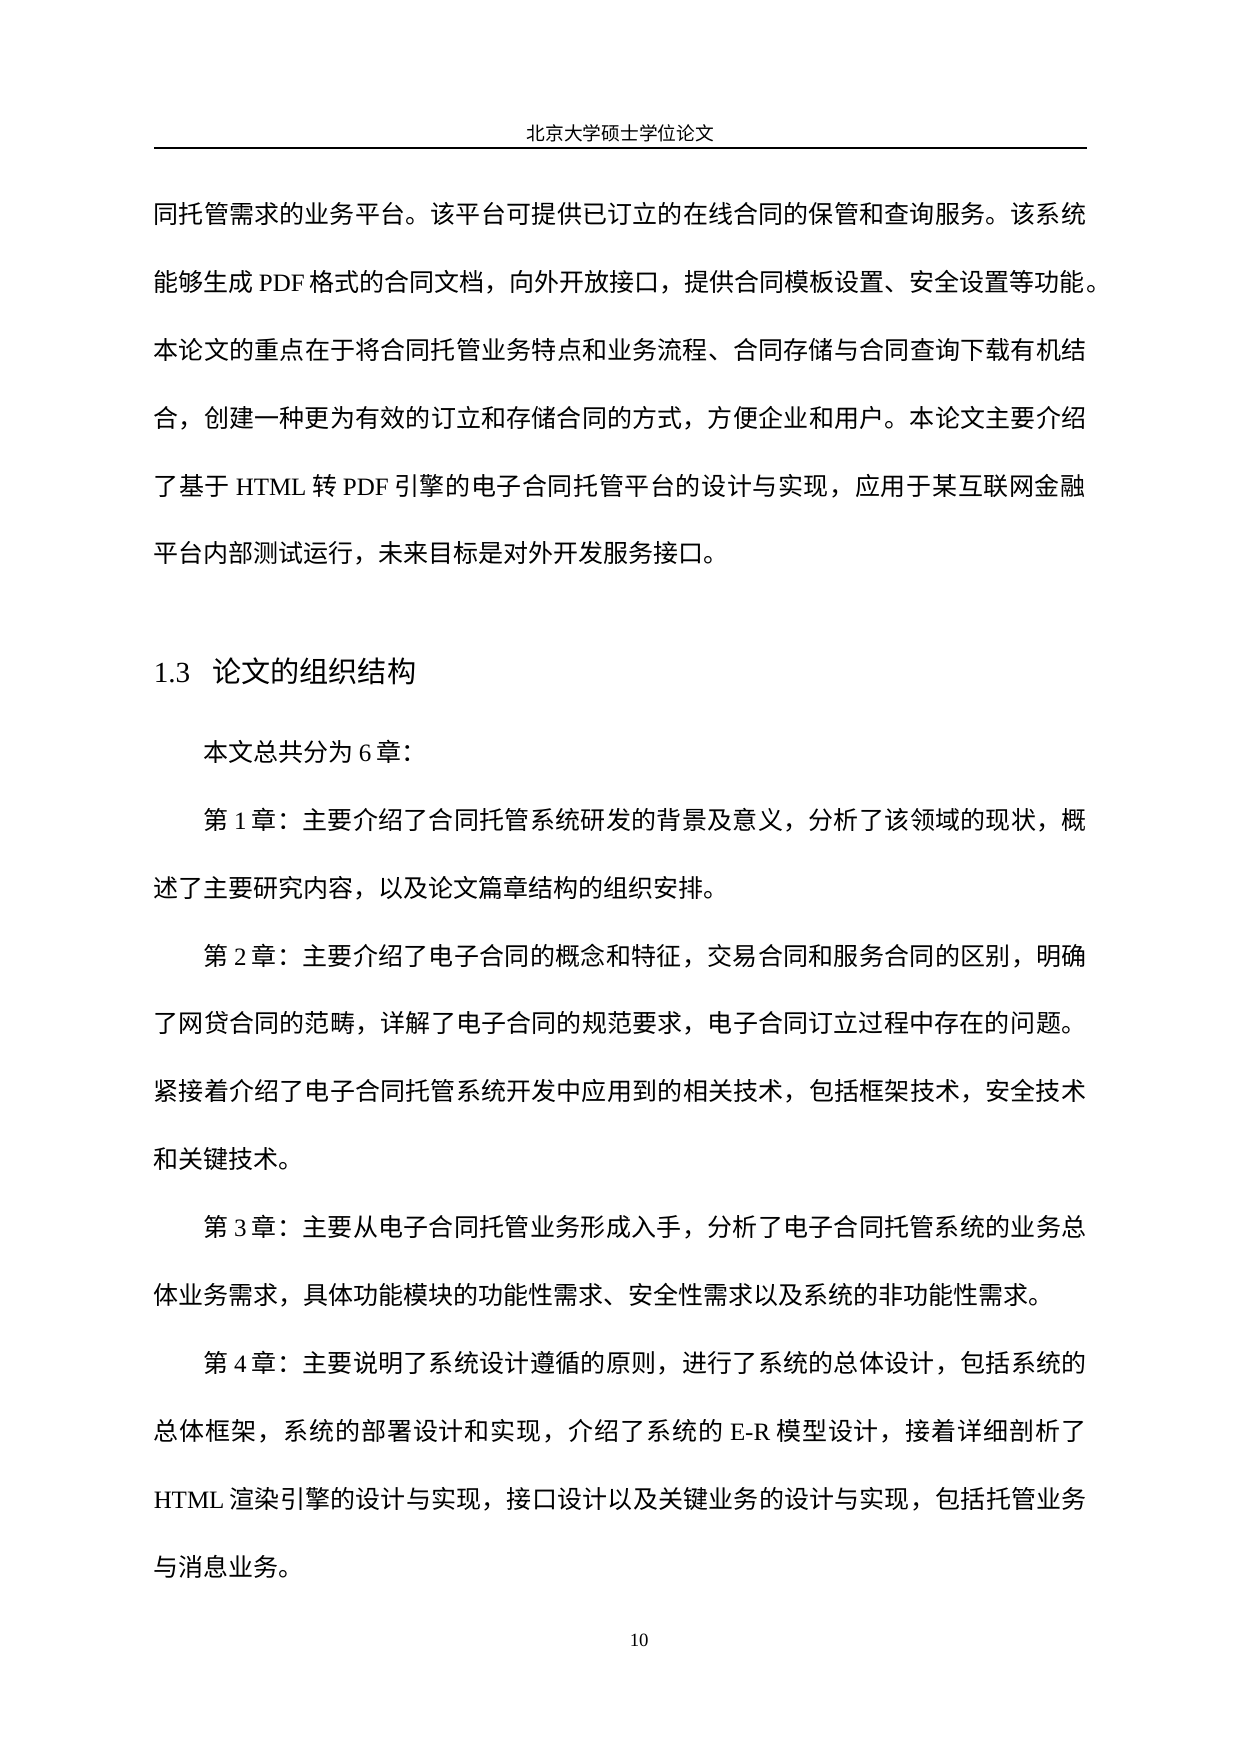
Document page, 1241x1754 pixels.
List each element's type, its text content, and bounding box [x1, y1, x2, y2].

text 第4章：主要说明了系统设计遵循的原则，进行了系统的总体设计，包括系统的总体框架，系统的部署设计和实现，介绍了系统的E-R模型设计，接着详细剖析了HTML渲染引擎的设计与实现，接口设计以及关键业务的设计与实现，包括托管业务与消息业务。 [153, 1328, 1087, 1599]
text 本文总共分为6章： [153, 716, 1087, 784]
text 第1章：主要介绍了合同托管系统研发的背景及意义，分析了该领域的现状，概述了主要研究内容，以及论文篇章结构的组织安排。 [153, 784, 1087, 920]
text 第2章：主要介绍了电子合同的概念和特征，交易合同和服务合同的区别，明确了网贷合同的范畴，详解了电子合同的规范要求，电子合同订立过程中存在的问题。紧接着介绍了电子合同托管系统开发中应用到的相关技术，包括框架技术，安全技术和关键技术。 [153, 920, 1087, 1192]
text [153, 178, 1087, 586]
subtitle 论文的组织结构 [153, 636, 1087, 704]
text 第3章：主要从电子合同托管业务形成入手，分析了电子合同托管系统的业务总体业务需求，具体功能模块的功能性需求、安全性需求以及系统的非功能性需求。 [153, 1192, 1087, 1328]
